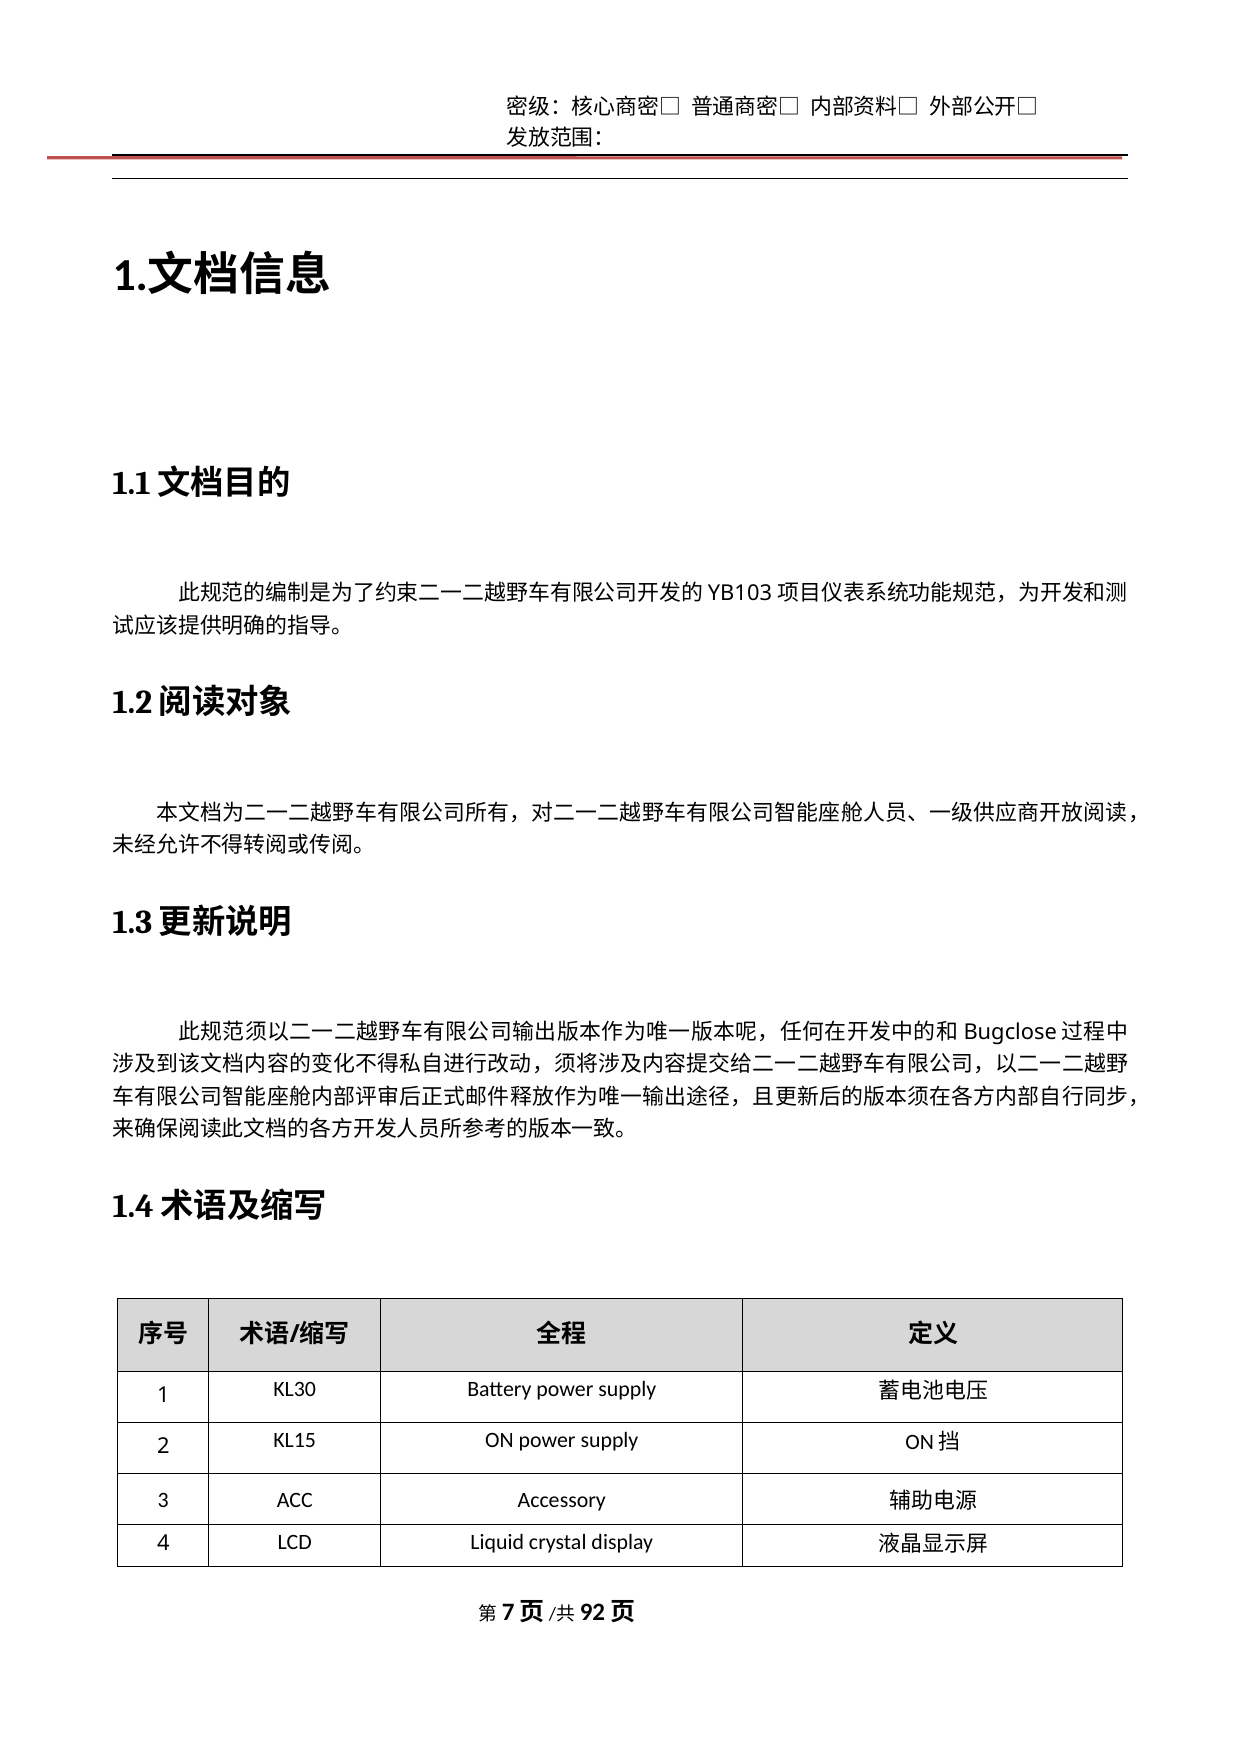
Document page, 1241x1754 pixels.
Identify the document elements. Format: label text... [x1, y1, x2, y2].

table_header 全程 [381, 1299, 742, 1371]
table_cell Accessory [381, 1474, 742, 1524]
table_cell Liquid crystal display [381, 1525, 742, 1566]
table_cell 4 [118, 1525, 208, 1566]
subtitle 1.1文档目的 [112, 448, 1128, 513]
subtitle 1.4术语及缩写 [112, 1170, 1128, 1235]
table_cell LCD [209, 1525, 380, 1566]
table_cell KL15 [209, 1423, 380, 1473]
table_header 术语/缩写 [209, 1299, 380, 1371]
subtitle 1.文档信息 [112, 222, 1128, 320]
table_cell ON power supply [381, 1423, 742, 1473]
table_cell ON 挡 [743, 1423, 1122, 1473]
table_cell 辅助电源 [743, 1474, 1122, 1524]
text 本文档为二一二越野车有限公司所有，对二一二越野车有限公司智能座舱人员、一级供应商开放阅读，未经允许不得转阅或传阅。 [112, 794, 1128, 859]
table_cell 3 [118, 1474, 208, 1524]
text 此规范的编制是为了约束二一二越野车有限公司开发的YB103 项目仪表系统功能规范，为开发和测试应该提供明确的指导。 [112, 575, 1128, 640]
table_header 定义 [743, 1299, 1122, 1371]
subtitle 1.2阅读对象 [112, 667, 1128, 732]
table_cell 液晶显示屏 [743, 1525, 1122, 1566]
subtitle 1.3更新说明 [112, 886, 1128, 951]
table_cell Battery power supply [381, 1372, 742, 1422]
text 此规范须以二一二越野车有限公司输出版本作为唯一版本呢，任何在开发中的和Bugclose过程中涉及到该文档内容的变化不得私自进行改动，须将涉及内容提交给二一二越野车有限公司，以二一二越野车有限公司智能座舱内部评审后正式邮件释放作为唯一输出途径，且更新后的版本须在各方内部自行同步，来确保阅读此文档的各方开发人员所参考的版本一致。 [112, 1013, 1128, 1143]
table_cell 2 [118, 1423, 208, 1473]
table_cell ACC [209, 1474, 380, 1524]
table_cell 蓄电池电压 [743, 1372, 1122, 1422]
table_header 序号 [118, 1299, 208, 1371]
table_cell 1 [118, 1372, 208, 1422]
table_cell KL30 [209, 1372, 380, 1422]
